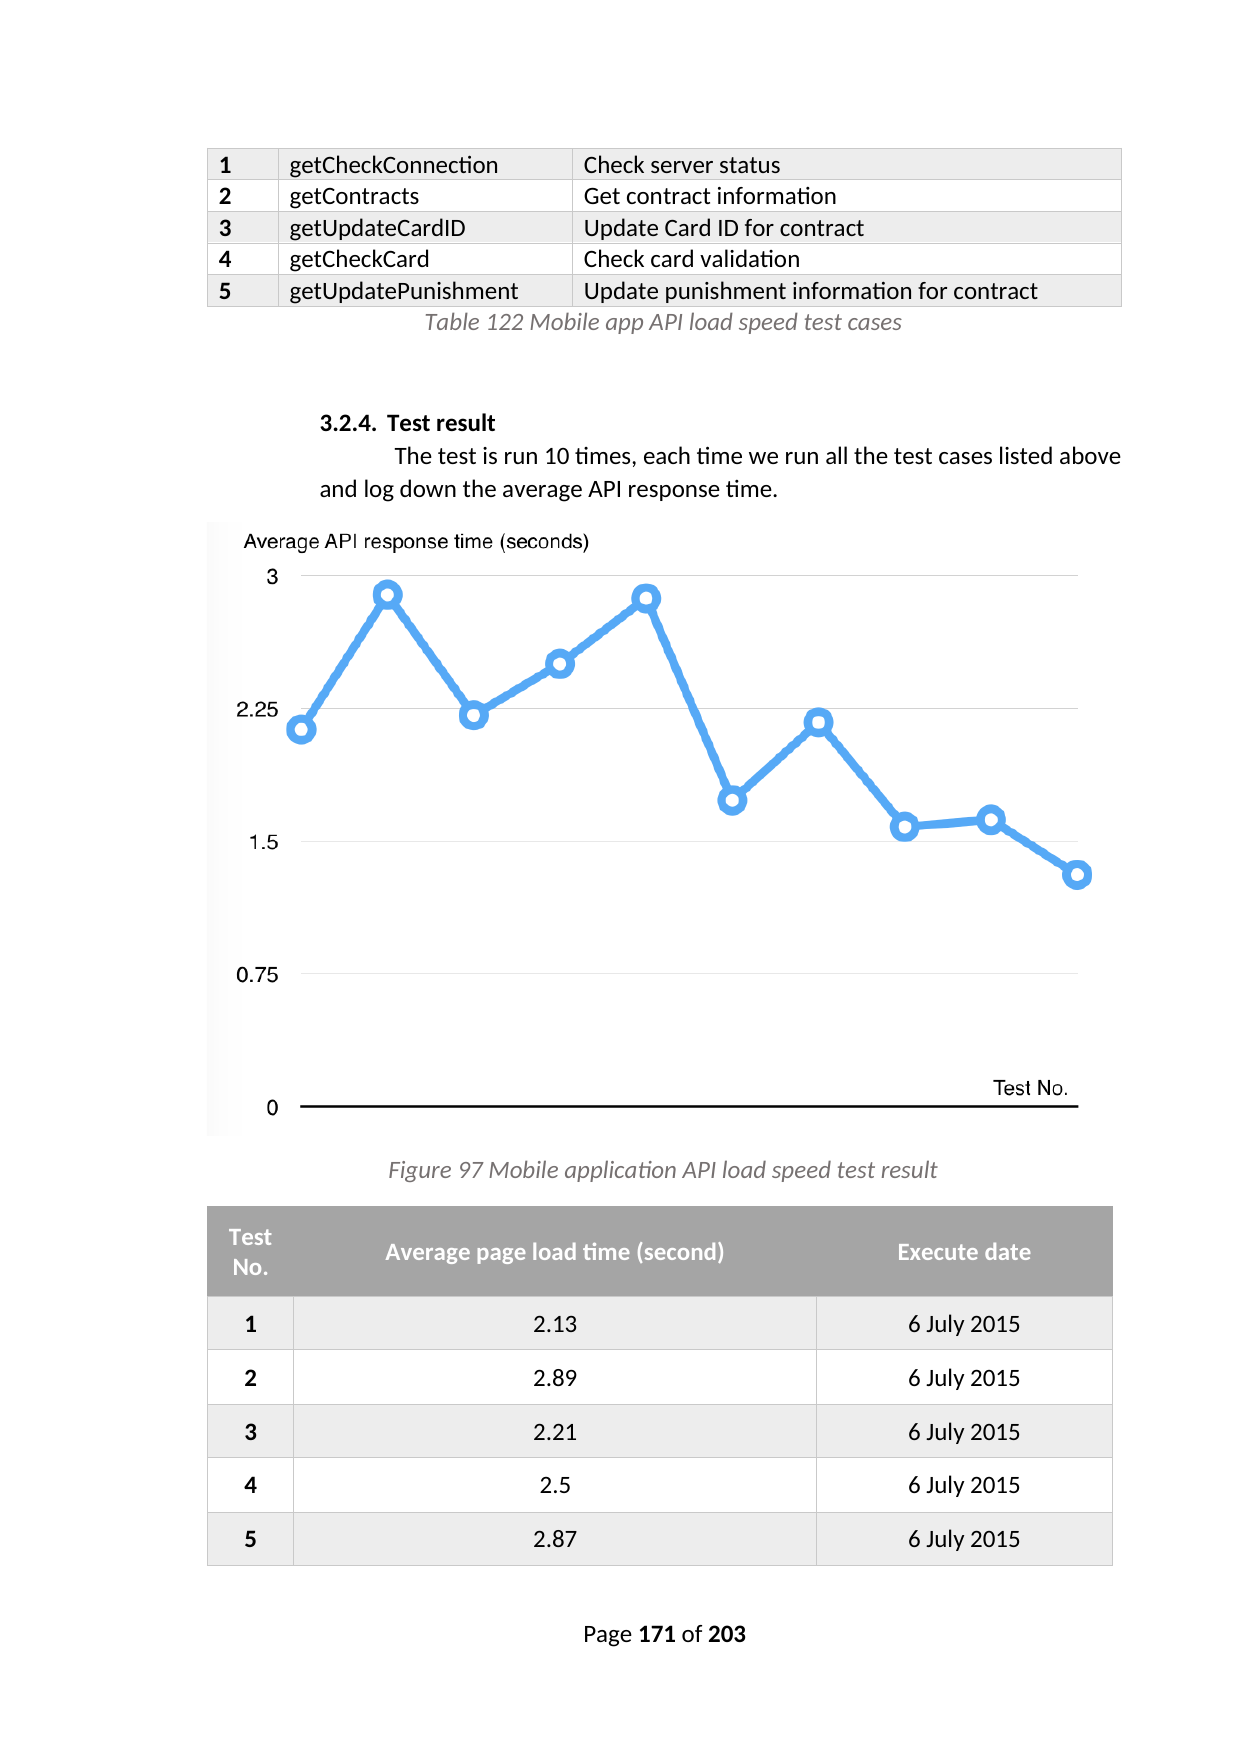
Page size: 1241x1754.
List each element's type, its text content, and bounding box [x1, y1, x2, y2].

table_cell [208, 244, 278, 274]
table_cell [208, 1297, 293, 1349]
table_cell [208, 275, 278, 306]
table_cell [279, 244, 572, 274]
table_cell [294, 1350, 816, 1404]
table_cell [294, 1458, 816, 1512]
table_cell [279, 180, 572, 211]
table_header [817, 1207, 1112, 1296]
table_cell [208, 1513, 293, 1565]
picture [206, 522, 1122, 1136]
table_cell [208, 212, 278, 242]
text The test is run 10 times, each time we run all the test cases listed above and log down the average API response time. [319, 440, 1122, 504]
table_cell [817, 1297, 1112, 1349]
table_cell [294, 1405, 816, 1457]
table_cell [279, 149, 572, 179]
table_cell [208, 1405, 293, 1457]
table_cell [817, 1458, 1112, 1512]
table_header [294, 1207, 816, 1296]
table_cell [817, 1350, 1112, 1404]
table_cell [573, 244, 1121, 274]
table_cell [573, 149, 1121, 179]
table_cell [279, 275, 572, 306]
subtitle Test result [319, 407, 1122, 438]
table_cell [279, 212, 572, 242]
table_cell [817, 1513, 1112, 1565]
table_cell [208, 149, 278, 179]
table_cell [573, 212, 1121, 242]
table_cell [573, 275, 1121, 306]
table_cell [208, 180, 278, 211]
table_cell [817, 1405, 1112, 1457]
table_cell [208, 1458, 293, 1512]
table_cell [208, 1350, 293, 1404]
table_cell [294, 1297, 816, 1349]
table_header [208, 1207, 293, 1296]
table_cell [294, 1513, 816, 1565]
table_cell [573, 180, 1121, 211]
